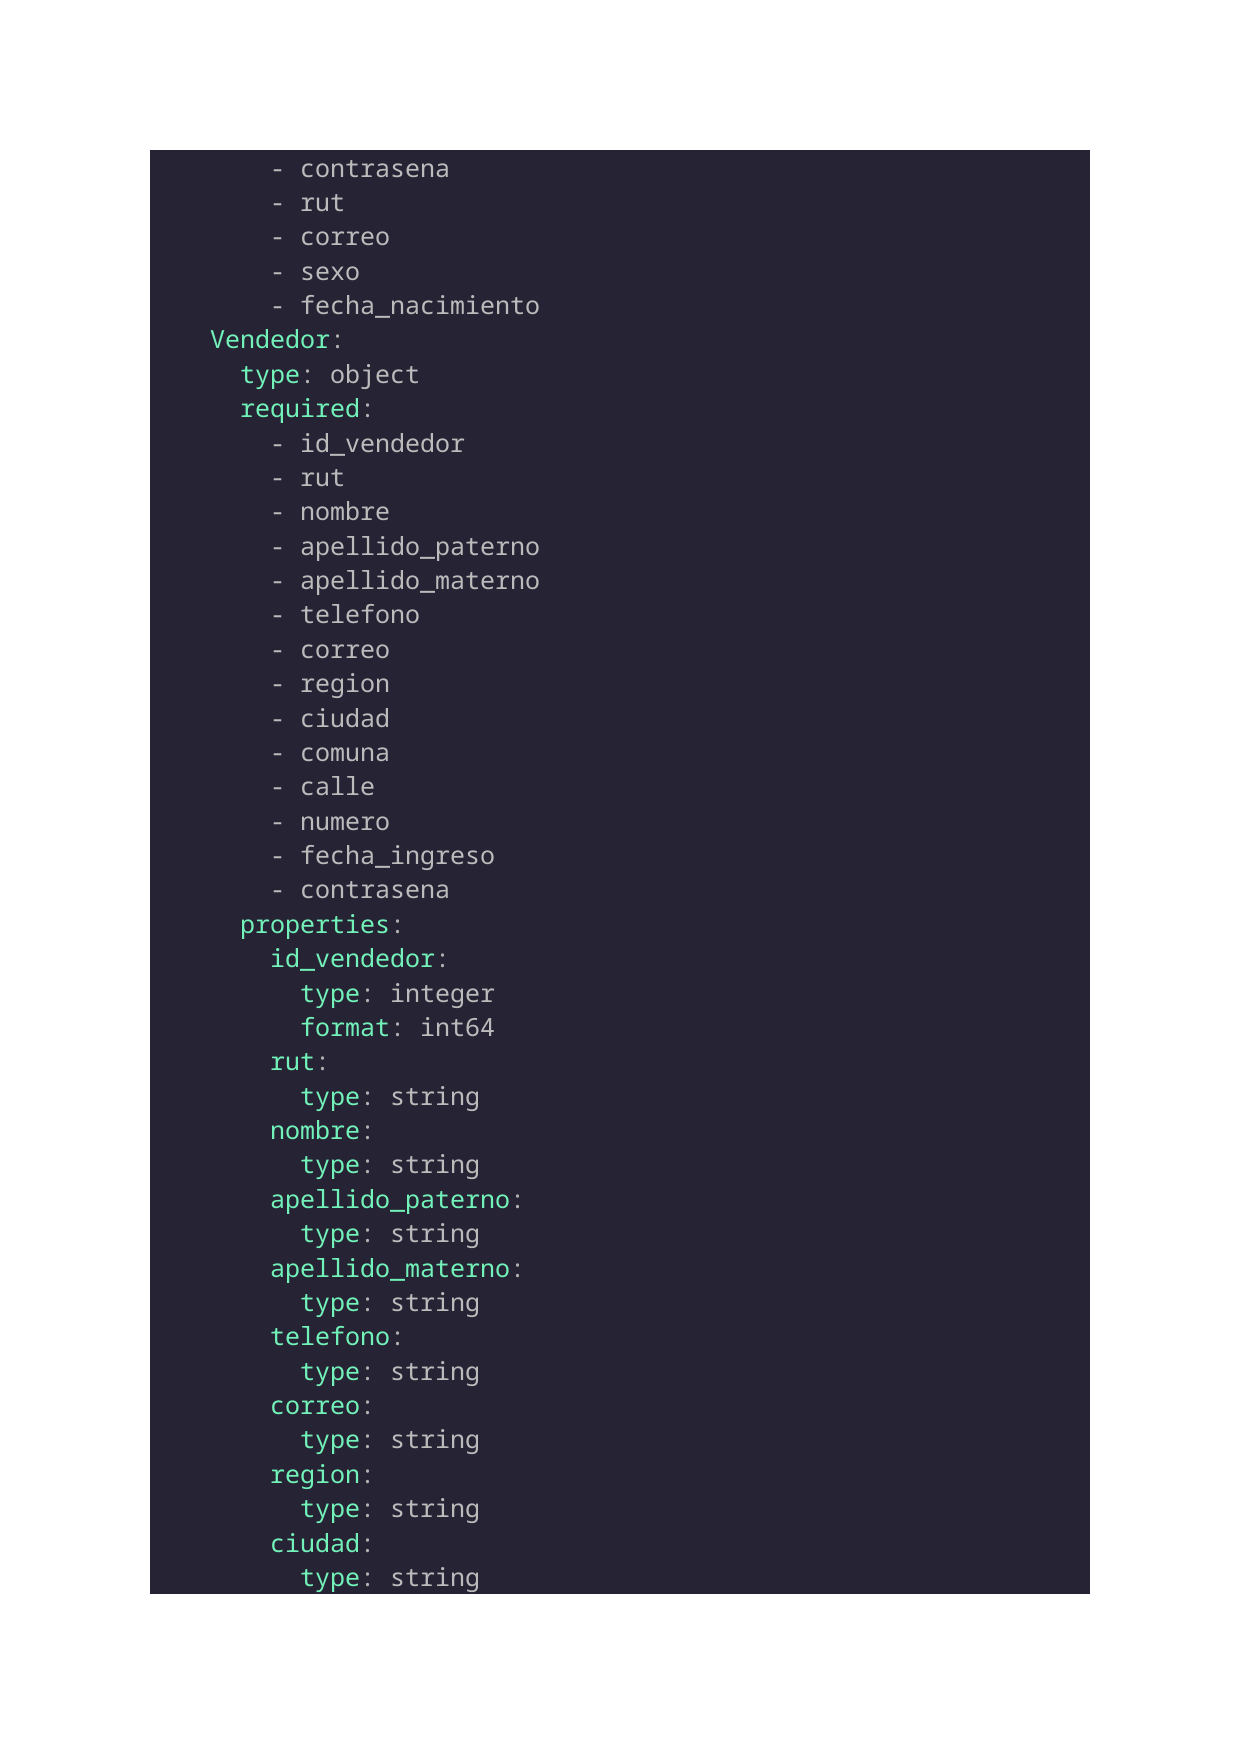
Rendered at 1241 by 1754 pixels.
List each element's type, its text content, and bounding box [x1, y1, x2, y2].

text - sexo [150, 253, 1090, 287]
text properties: [150, 906, 1090, 941]
text - correo [150, 219, 1090, 253]
text type: string [150, 1216, 1090, 1250]
text type: string [150, 1491, 1090, 1525]
text - contrasena [150, 150, 1090, 184]
text required: [150, 391, 1090, 425]
text apellido_paterno: [150, 1181, 1090, 1216]
text - apellido_materno [150, 562, 1090, 597]
text type: integer [150, 975, 1090, 1009]
text type: string [150, 1353, 1090, 1387]
text Vendedor: [150, 322, 1090, 356]
text - apellido_paterno [150, 528, 1090, 562]
text telefono: [150, 1319, 1090, 1353]
text type: string [150, 1078, 1090, 1112]
text nombre: [150, 1112, 1090, 1147]
text region: [150, 1456, 1090, 1491]
text - correo [150, 631, 1090, 666]
text - nombre [150, 494, 1090, 528]
text - ciudad [150, 700, 1090, 734]
text type: object [150, 356, 1090, 391]
text - comuna [150, 734, 1090, 769]
text - rut [150, 184, 1090, 219]
text - region [150, 666, 1090, 700]
text type: string [150, 1559, 1090, 1594]
text correo: [150, 1387, 1090, 1422]
text type: string [150, 1284, 1090, 1319]
text type: string [150, 1422, 1090, 1456]
text - telefono [150, 597, 1090, 631]
text - id_vendedor [150, 425, 1090, 459]
text - calle [150, 769, 1090, 803]
text - contrasena [150, 872, 1090, 906]
text rut: [150, 1044, 1090, 1078]
text type: string [150, 1147, 1090, 1181]
text format: int64 [150, 1009, 1090, 1044]
text - rut [150, 459, 1090, 494]
text ciudad: [150, 1525, 1090, 1559]
text id_vendedor: [150, 941, 1090, 975]
text - numero [150, 803, 1090, 837]
text apellido_materno: [150, 1250, 1090, 1284]
text - fecha_nacimiento [150, 287, 1090, 322]
text - fecha_ingreso [150, 837, 1090, 872]
